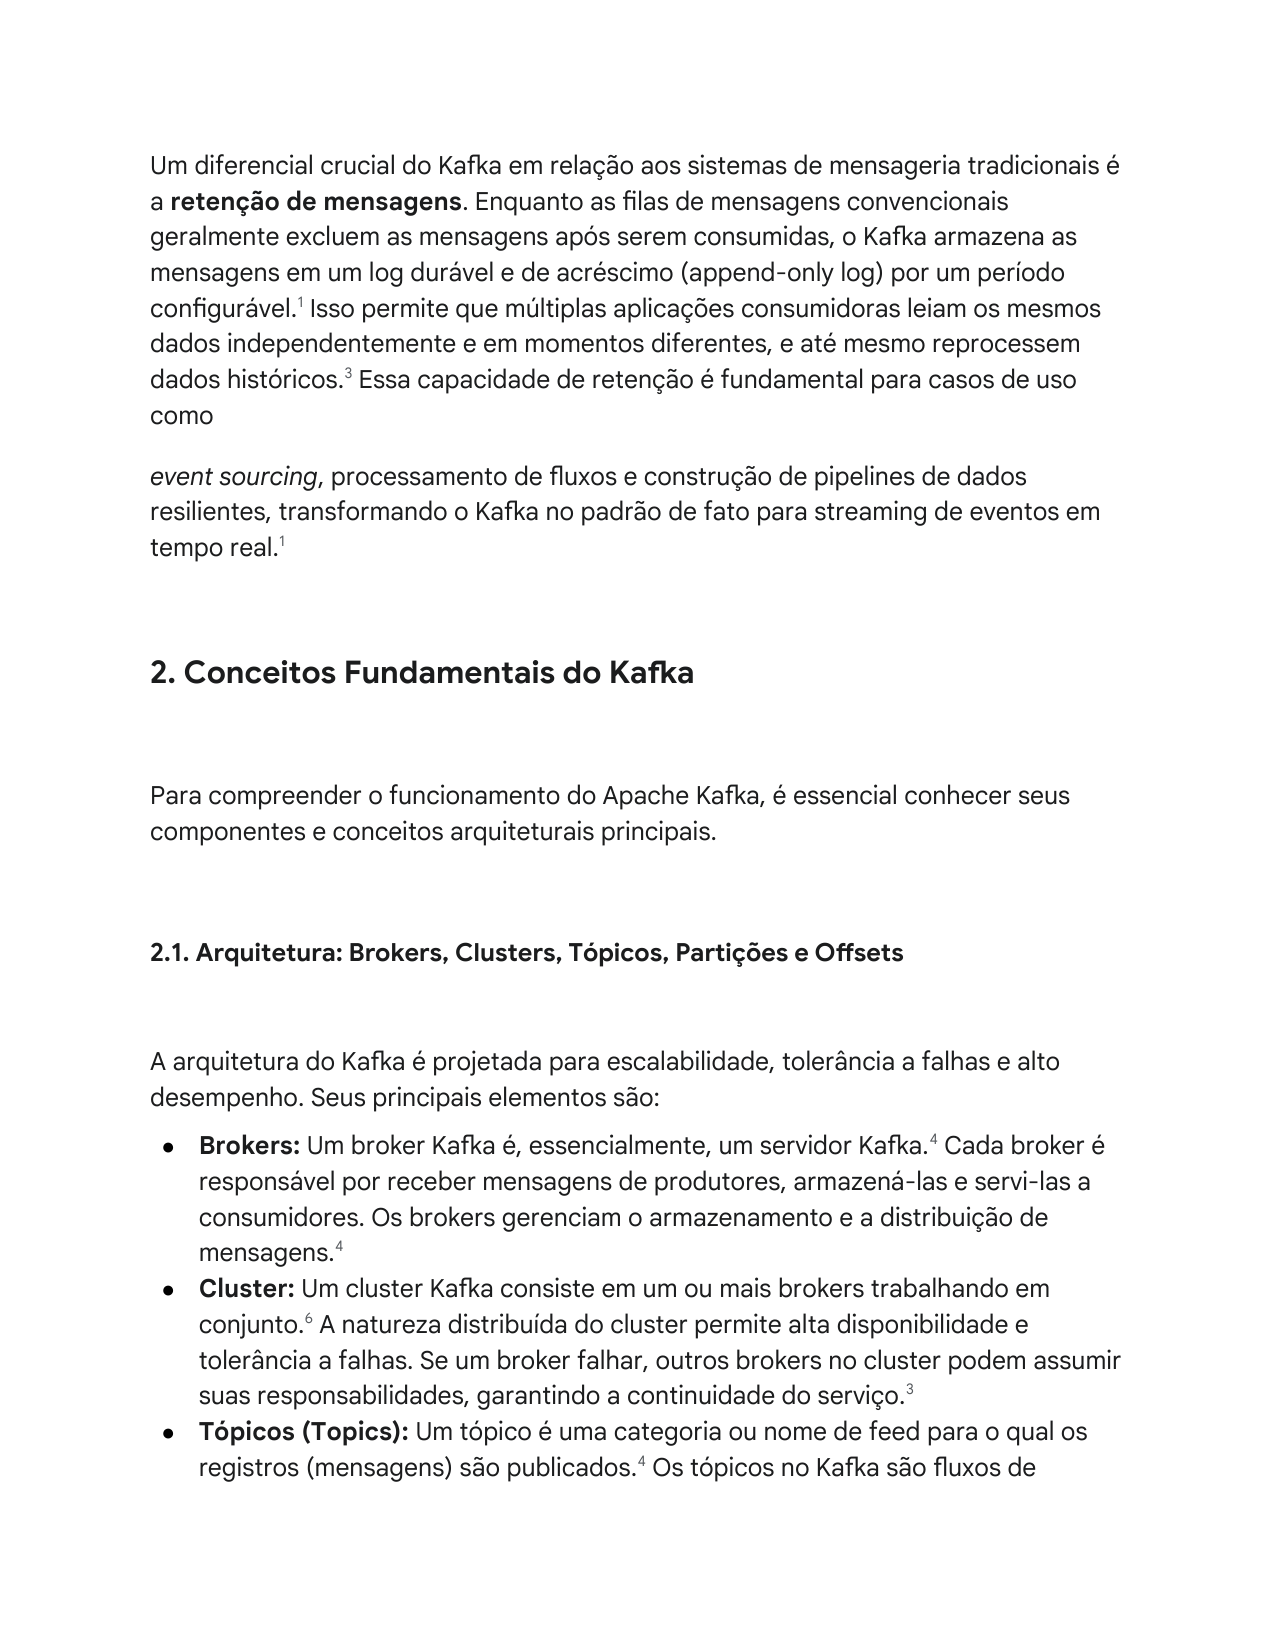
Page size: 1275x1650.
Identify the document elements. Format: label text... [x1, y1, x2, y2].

subtitle 2.1. Arquitetura: Brokers, Clusters, Tópicos, Partições e Offsets [150, 938, 1125, 969]
text A arquitetura do Kafka é projetada para escalabilidade, tolerância a falhas e alto desempenho. Seus principais elementos são: [150, 1047, 1125, 1114]
text Para compreender o funcionamento do Apache Kafka, é essencial conhecer seus componentes e conceitos arquiteturais principais. [150, 780, 1125, 847]
list Brokers: Um broker Kafka é, essencialmente, um servidor Kafka.4 Cada broker é responsável por receber mensagens de produtores, armazená-las e servi-las a consumidores. Os brokers gerenciam o armazenamento e a distribuição de mensagens.4 [161, 1131, 1125, 1269]
text Um diferencial crucial do Kafka em relação aos sistemas de mensageria tradicionais é a retenção de mensagens. Enquanto as filas de mensagens convencionais geralmente excluem as mensagens após serem consumidas, o Kafka armazena as mensagens em um log durável e de acréscimo (append-only log) por um período configurável.1 Isso permite que múltiplas aplicações consumidoras leiam os mesmos dados independentemente e em momentos diferentes, e até mesmo reprocessem dados históricos.3 Essa capacidade de retenção é fundamental para casos de uso como [150, 150, 1125, 431]
text event sourcing, processamento de fluxos e construção de pipelines de dados resilientes, transformando o Kafka no padrão de fato para streaming de eventos em tempo real.1 [150, 461, 1125, 564]
subtitle 2. Conceitos Fundamentais do Kafka [150, 654, 1125, 693]
list Cluster: Um cluster Kafka consiste em um ou mais brokers trabalhando em conjunto.6 A natureza distribuída do cluster permite alta disponibilidade e tolerância a falhas. Se um broker falhar, outros brokers no cluster podem assumir suas responsabilidades, garantindo a continuidade do serviço.3 [161, 1273, 1125, 1412]
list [161, 1416, 1125, 1483]
